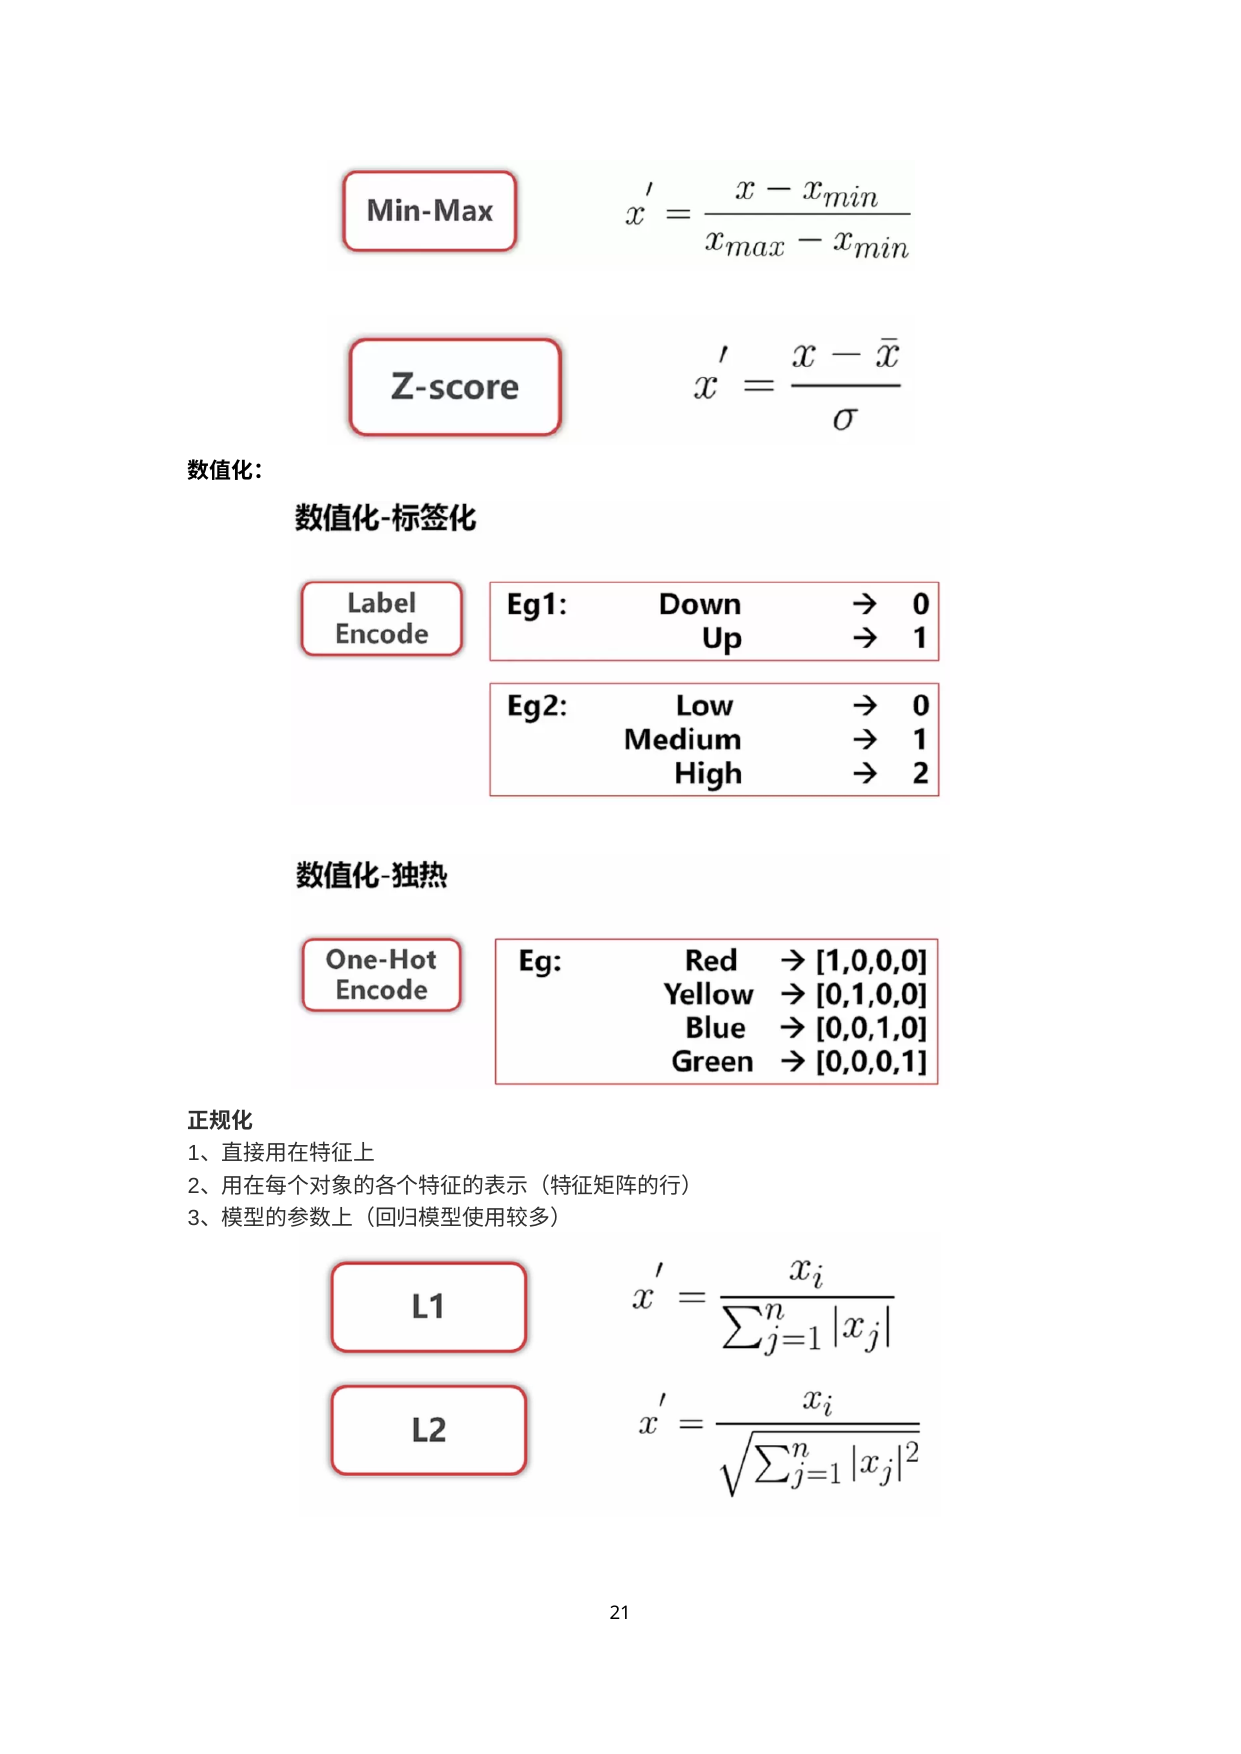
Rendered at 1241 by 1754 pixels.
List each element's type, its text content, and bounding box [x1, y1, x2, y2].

text 数值化： [187, 452, 1053, 485]
picture [289, 484, 951, 1089]
picture [325, 159, 916, 450]
picture [298, 1232, 942, 1517]
text 正规化 1、直接用在特征上 2、用在每个对象的各个特征的表示（特征矩阵的行） 3、模型的参数上（回归模型使用较多） [187, 1102, 1053, 1232]
